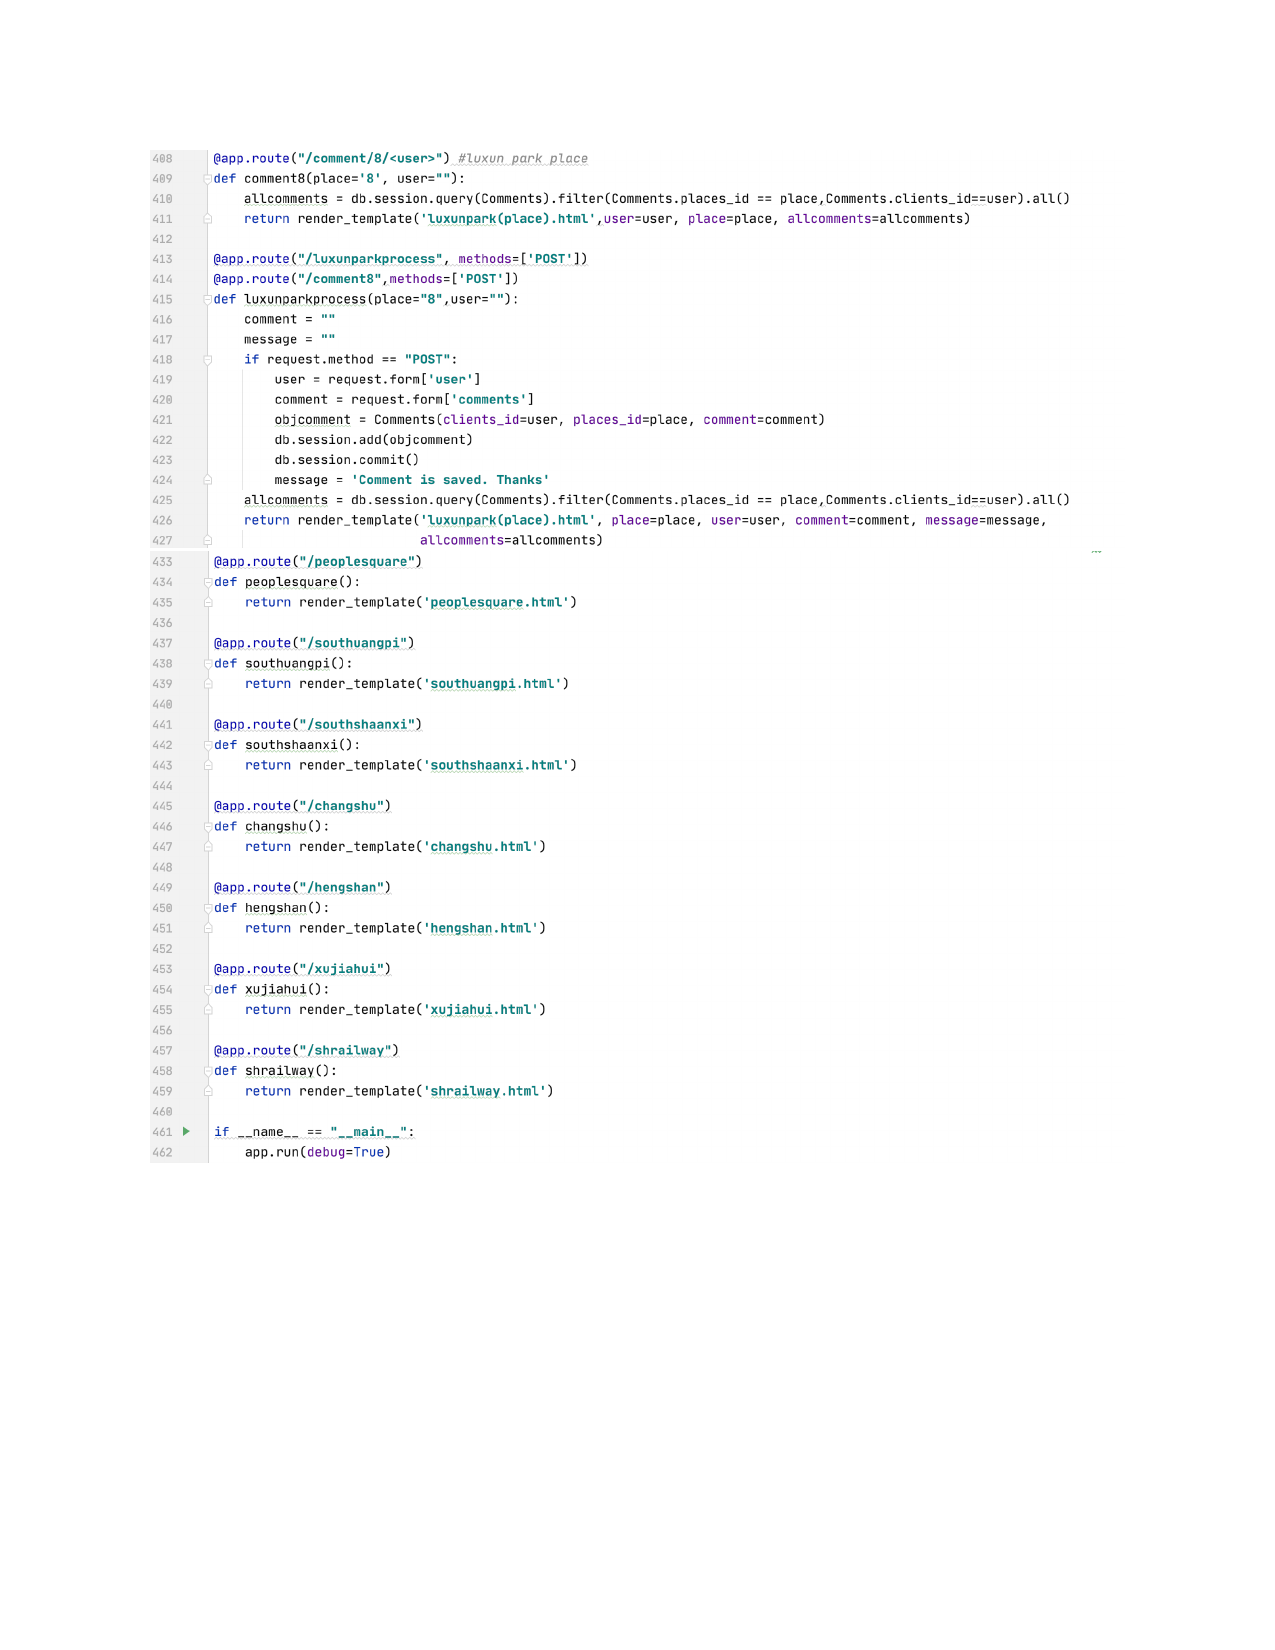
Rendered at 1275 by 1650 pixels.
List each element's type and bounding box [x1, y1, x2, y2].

picture [150, 150, 1125, 548]
picture [150, 551, 1125, 1163]
